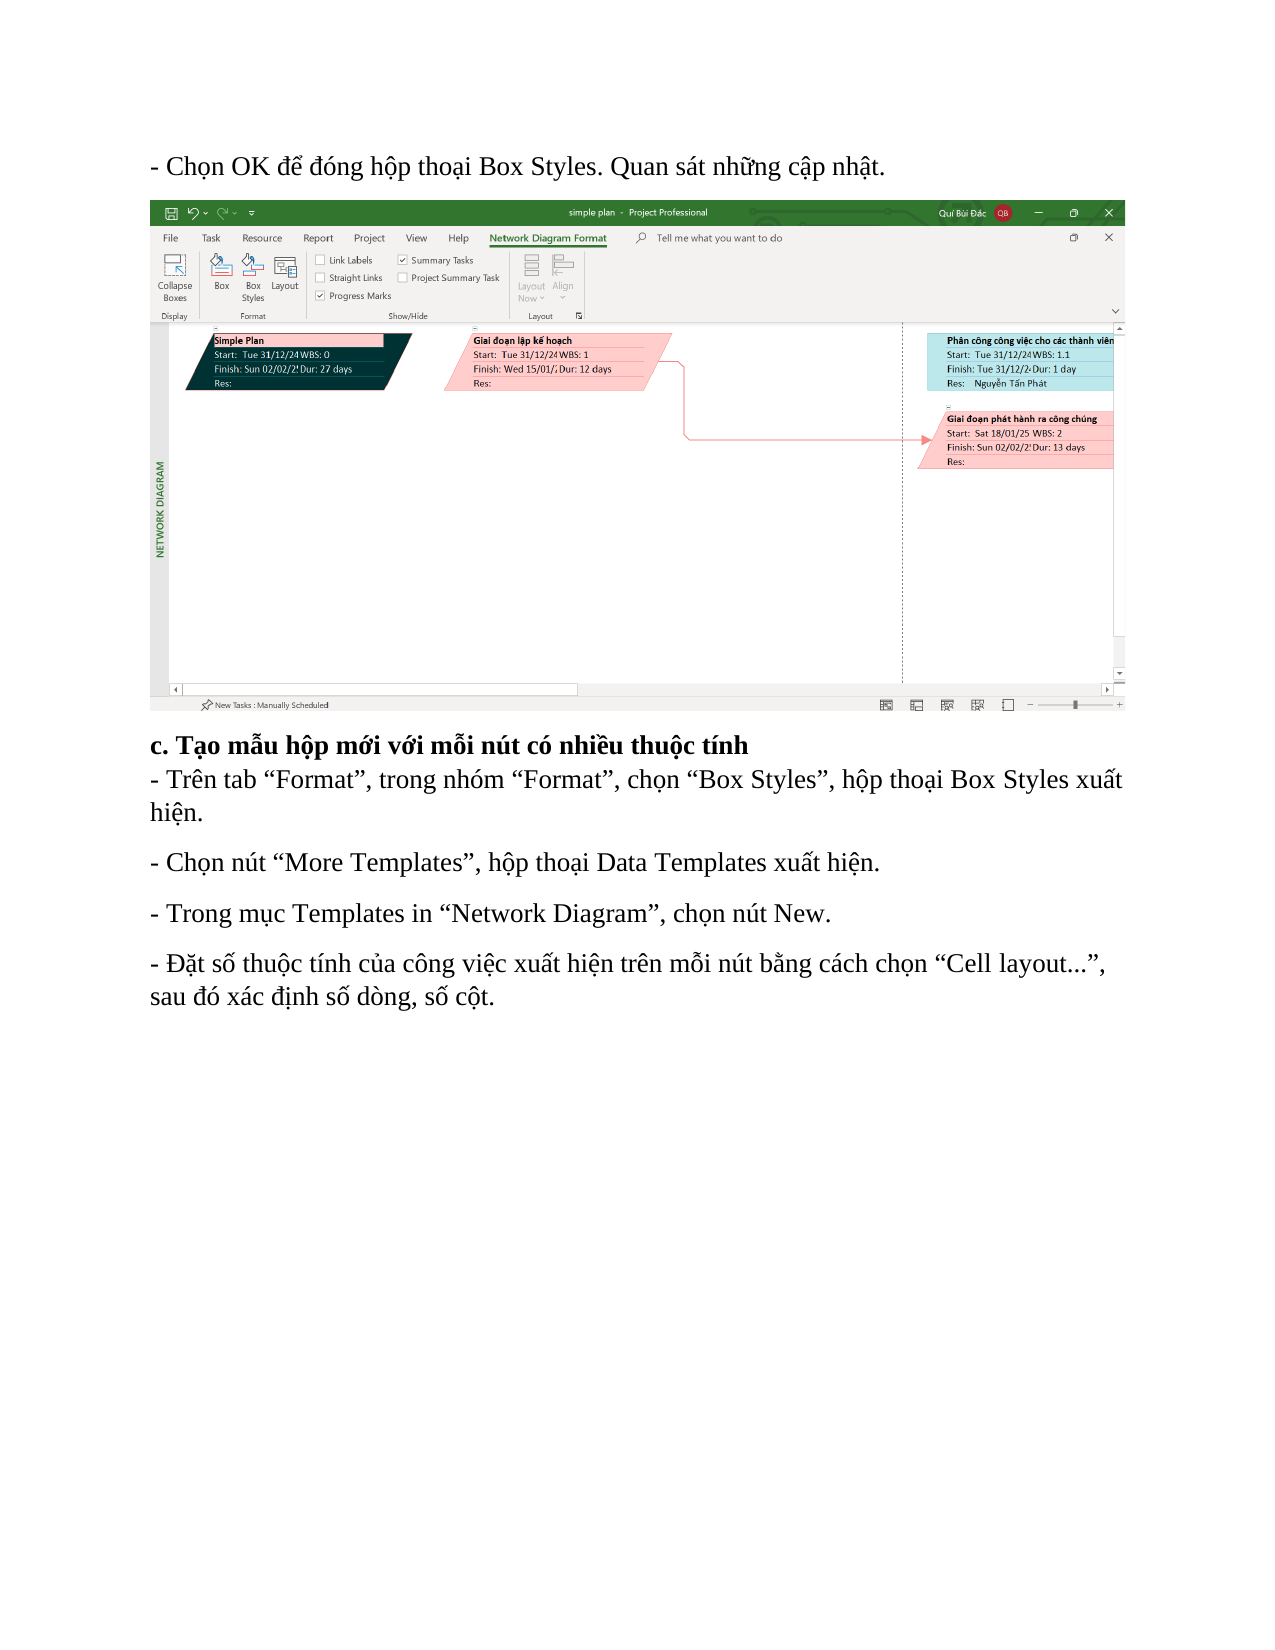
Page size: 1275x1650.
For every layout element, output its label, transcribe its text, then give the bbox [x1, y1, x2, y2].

text - Trong mục Templates in “Network Diagram”, chọn nút New. [150, 897, 1125, 928]
text - Đặt số thuộc tính của công việc xuất hiện trên mỗi nút bằng cách chọn “Cell layout...”, sau đó xác định số dòng, số cột. [150, 947, 1125, 1012]
text - Chọn OK để đóng hộp thoại Box Styles. Quan sát những cập nhật. [150, 150, 1125, 181]
picture [150, 200, 1125, 711]
text - Chọn nút “More Templates”, hộp thoại Data Templates xuất hiện. [150, 846, 1125, 878]
subtitle c. Tạo mẫu hộp mới với mỗi nút có nhiều thuộc tính [150, 729, 1125, 760]
text - Trên tab “Format”, trong nhóm “Format”, chọn “Box Styles”, hộp thoại Box Styles xuất hiện. [150, 763, 1125, 827]
